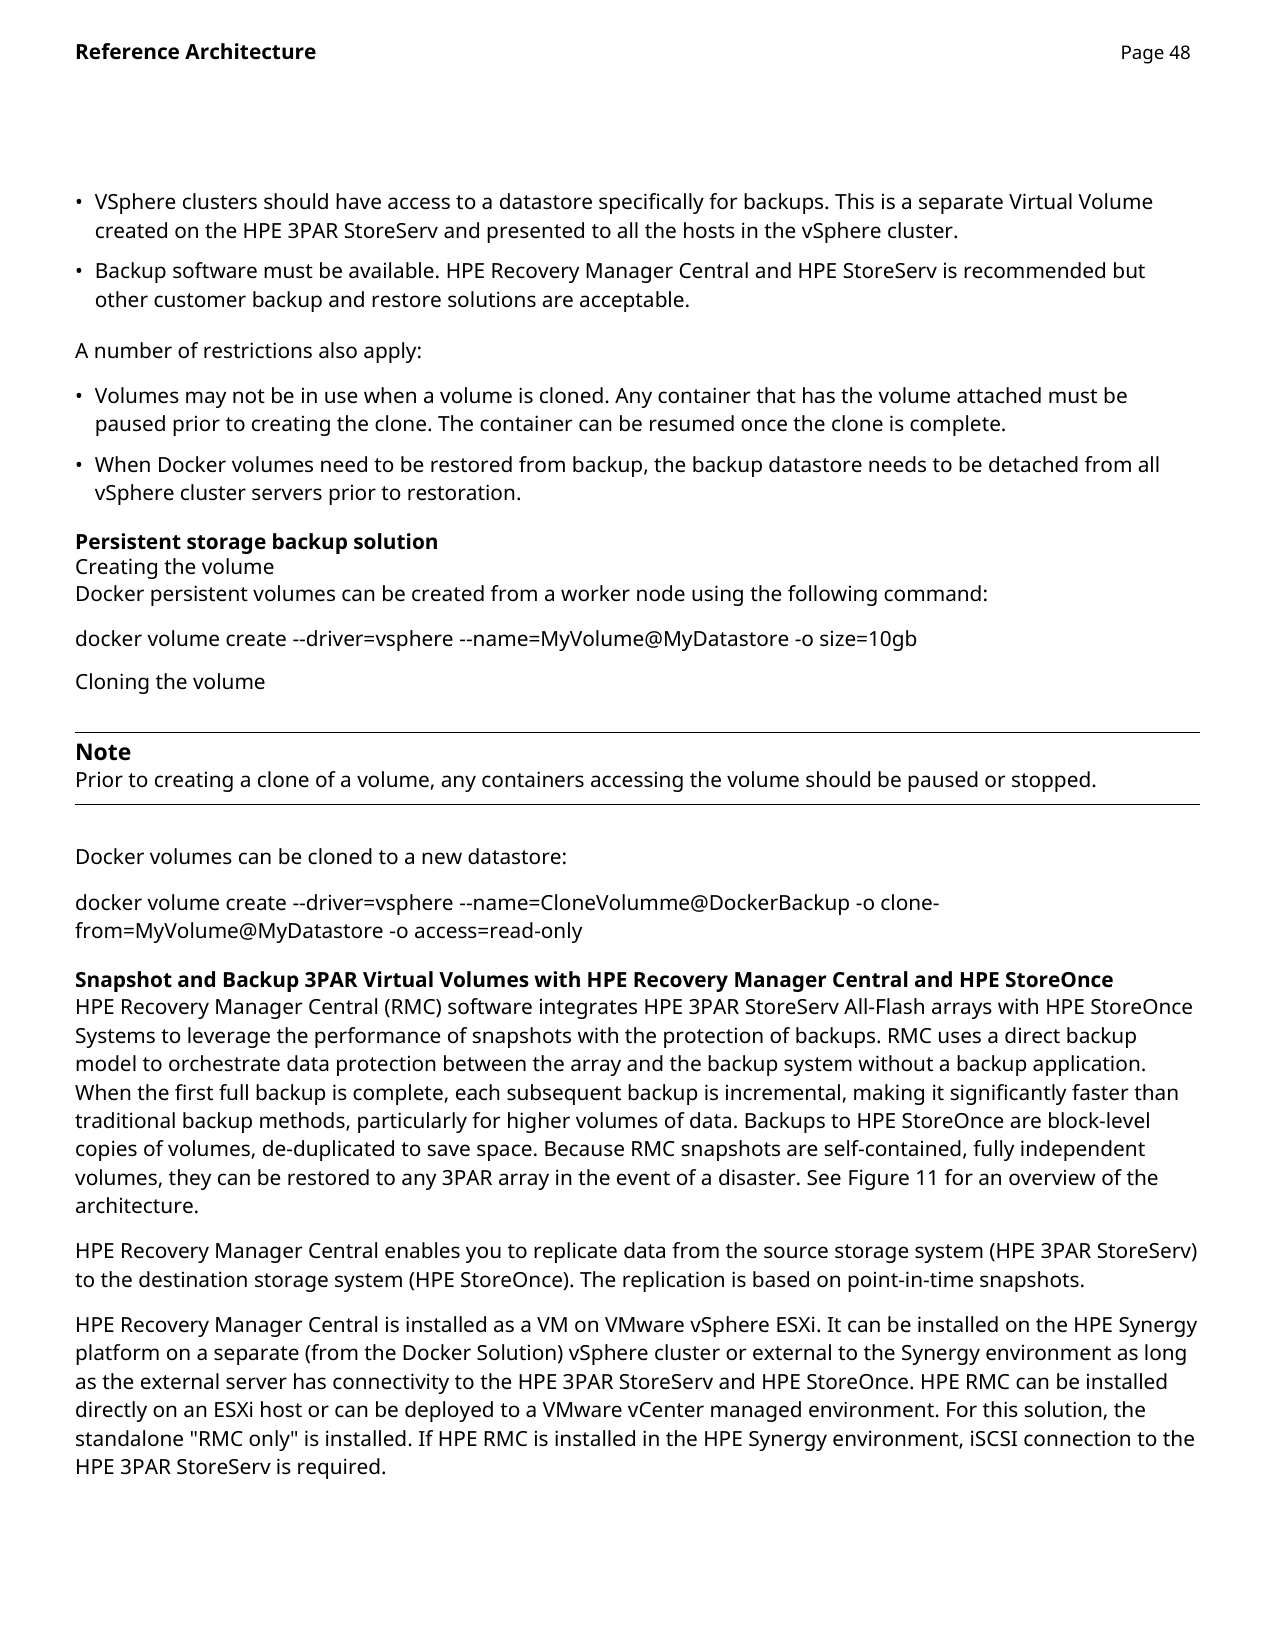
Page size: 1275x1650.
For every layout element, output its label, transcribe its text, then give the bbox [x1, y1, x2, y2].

text HPE Recovery Manager Central (RMC) software integrates HPE 3PAR StoreServ All-Flash arrays with HPE StoreOnce Systems to leverage the performance of snapshots with the protection of backups. RMC uses a direct backup model to orchestrate data protection between the array and the backup system without a backup application. When the first full backup is complete, each subsequent backup is incremental, making it significantly faster than traditional backup methods, particularly for higher volumes of data. Backups to HPE StoreOnce are block-level copies of volumes, de-duplicated to save space. Because RMC snapshots are self-contained, fully independent volumes, they can be restored to any 3PAR array in the event of a disaster. See Figure 11 for an overview of the architecture. [75, 992, 1200, 1220]
text Note [75, 733, 1200, 766]
subtitle Creating the volume [75, 554, 1200, 579]
text docker volume create --driver=vsphere --name=MyVolume@MyDatastore -o size=10gb [75, 624, 1200, 653]
list Volumes may not be in use when a volume is cloned. Any container that has the volume attached must be paused prior to creating the clone. The container can be resumed once the clone is complete. [75, 381, 1200, 438]
subtitle Snapshot and Backup 3PAR Virtual Volumes with HPE Recovery Manager Central and HPE StoreOnce [75, 967, 1200, 992]
list When Docker volumes need to be restored from backup, the backup datastore needs to be detached from all vSphere cluster servers prior to restoration. [75, 450, 1200, 507]
text A number of restrictions also apply: [75, 336, 1200, 364]
subtitle Persistent storage backup solution [75, 529, 1200, 554]
text docker volume create --driver=vsphere --name=CloneVolumme@DockerBackup -o clone-from=MyVolume@MyDatastore -o access=read-only [75, 888, 1200, 944]
text Prior to creating a clone of a volume, any containers accessing the volume should be paused or stopped. [75, 766, 1200, 804]
text Docker persistent volumes can be created from a worker node using the following command: [75, 579, 1200, 607]
text HPE Recovery Manager Central is installed as a VM on VMware vSphere ESXi. It can be installed on the HPE Synergy platform on a separate (from the Docker Solution) vSphere cluster or external to the Synergy environment as long as the external server has connectivity to the HPE 3PAR StoreServ and HPE StoreOnce. HPE RMC can be installed directly on an ESXi host or can be deployed to a VMware vCenter managed environment. For this solution, the standalone "RMC only" is installed. If HPE RMC is installed in the HPE Synergy environment, iSCSI connection to the HPE 3PAR StoreServ is required. [75, 1310, 1200, 1481]
text Docker volumes can be cloned to a new datastore: [75, 842, 1200, 871]
text HPE Recovery Manager Central enables you to replicate data from the source storage system (HPE 3PAR StoreServ) to the destination storage system (HPE StoreOnce). The replication is based on point-in-time snapshots. [75, 1237, 1200, 1293]
list Backup software must be available. HPE Recovery Manager Central and HPE StoreServ is recommended but other customer backup and restore solutions are acceptable. [75, 256, 1200, 313]
subtitle Cloning the volume [75, 669, 1200, 694]
list VSphere clusters should have access to a datastore specifically for backups. This is a separate Virtual Volume created on the HPE 3PAR StoreServ and presented to all the hosts in the vSphere cluster. [75, 187, 1200, 244]
